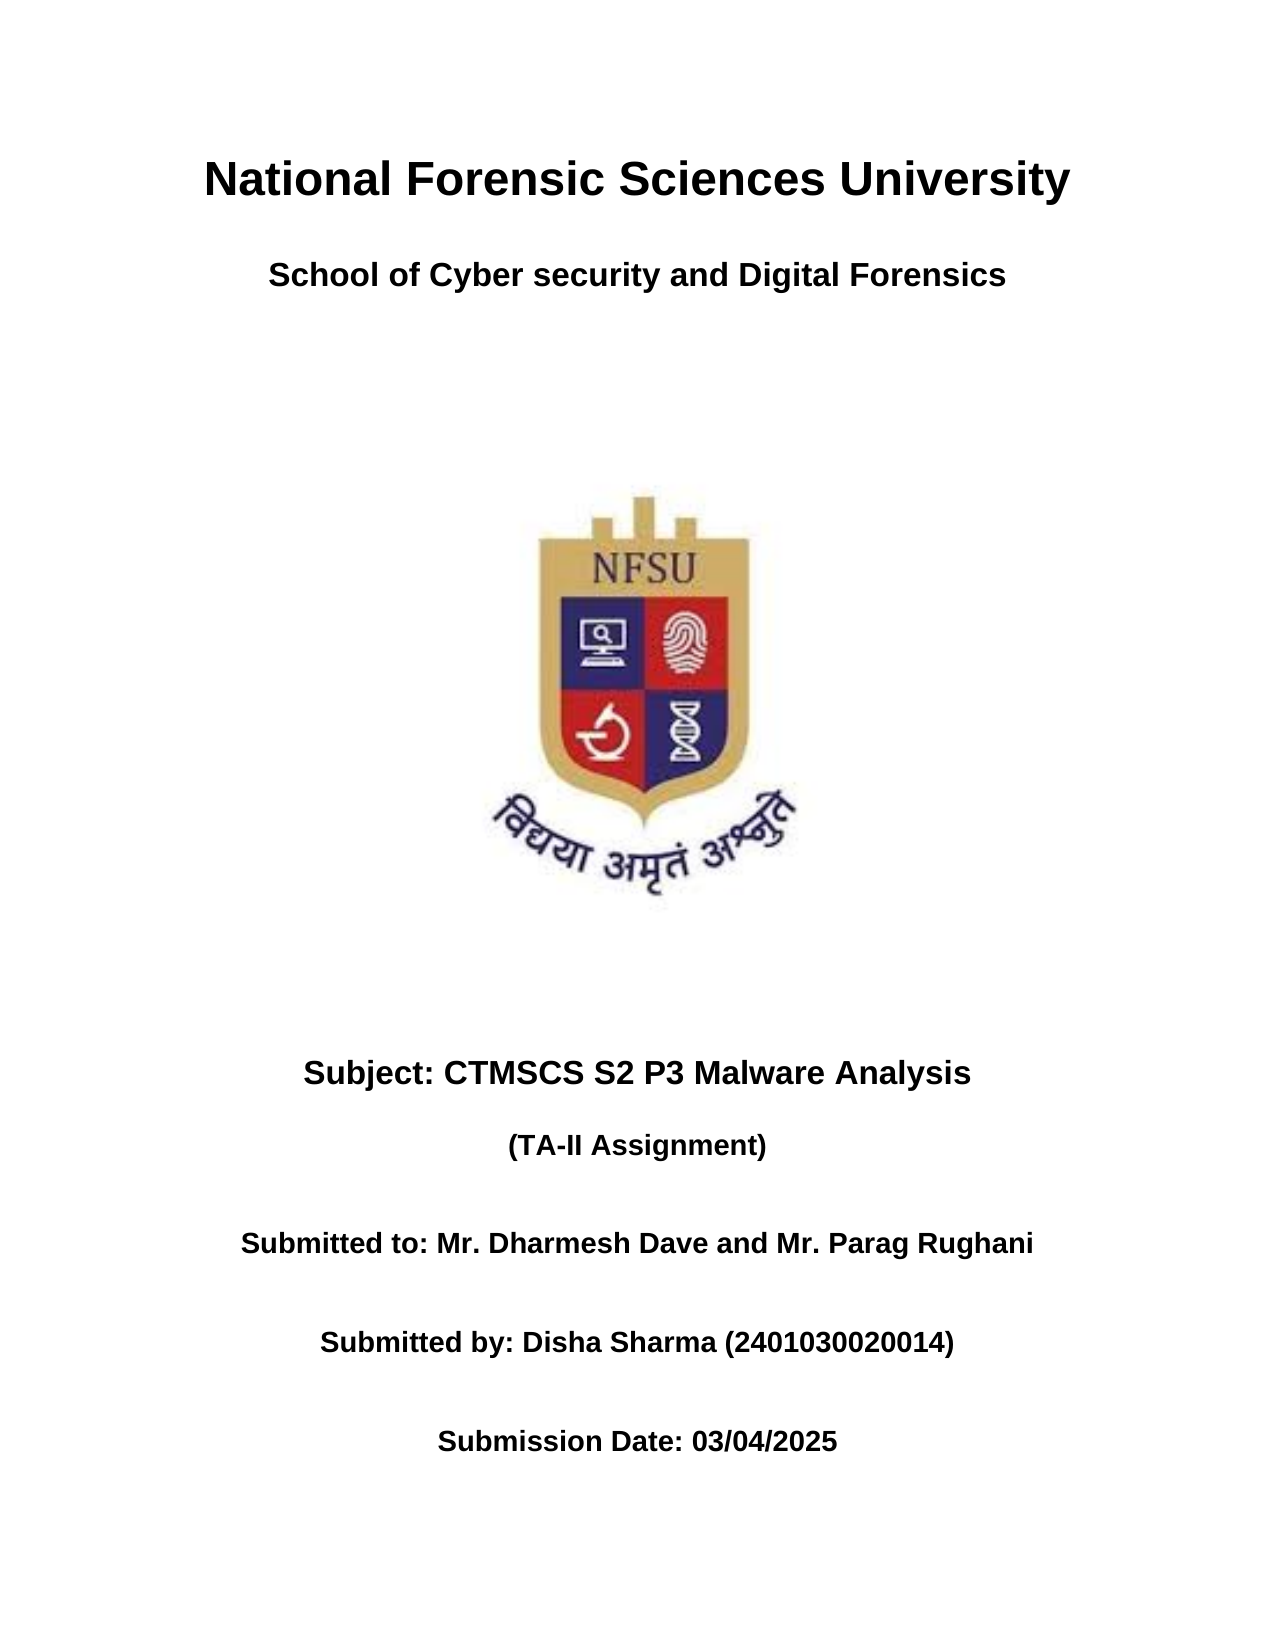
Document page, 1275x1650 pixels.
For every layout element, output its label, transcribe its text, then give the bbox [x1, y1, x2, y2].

text Submitted to: Mr. Dharmesh Dave and Mr. Parag Rughani [150, 1226, 1125, 1260]
text Submission Date: 03/04/2025 [150, 1424, 1125, 1458]
text Submitted by: Disha Sharma (2401030020014) [150, 1325, 1125, 1359]
text (TA-II Assignment) [150, 1127, 1125, 1161]
text National Forensic Sciences University [150, 150, 1125, 205]
picture [372, 449, 903, 959]
text Subject: CTMSCS S2 P3 Malware Analysis [150, 1053, 1125, 1092]
text School of Cyber security and Digital Forensics [150, 254, 1125, 293]
